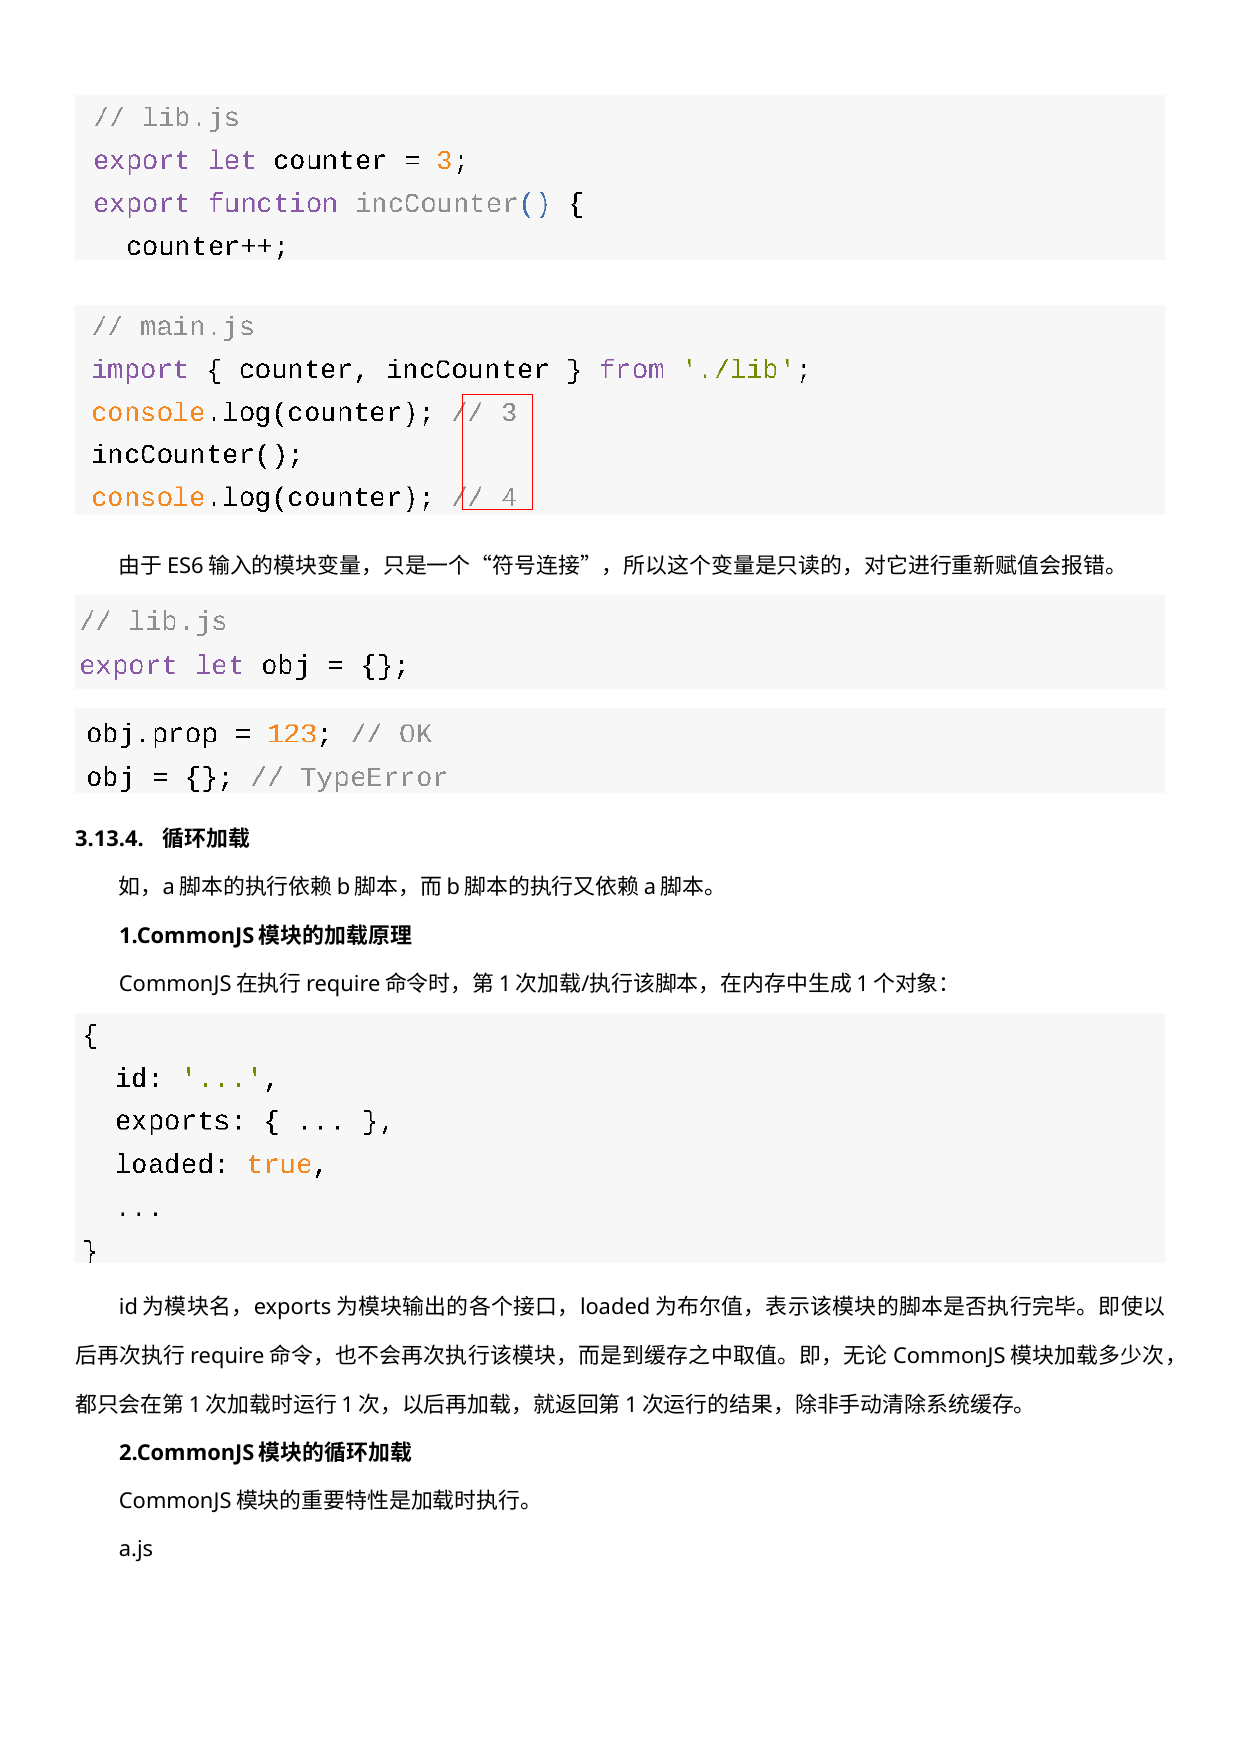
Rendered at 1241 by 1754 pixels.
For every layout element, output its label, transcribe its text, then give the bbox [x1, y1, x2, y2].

picture [75, 708, 1166, 793]
text 由于ES6输入的模块变量，只是一个“符号连接”，所以这个变量是只读的，对它进行重新赋值会报错。 [75, 547, 1165, 580]
picture [75, 305, 1166, 515]
text 1.CommonJS模块的加载原理 [75, 917, 1165, 950]
text 如，a脚本的执行依赖b脚本，而b脚本的执行又依赖a脚本。 [75, 869, 1165, 901]
text a.js [75, 1531, 1165, 1564]
picture [75, 595, 1166, 689]
text id为模块名，exports为模块输出的各个接口，loaded为布尔值，表示该模块的脚本是否执行完毕。即使以后再次执行require命令，也不会再次执行该模块，而是到缓存之中取值。即，无论CommonJS模块加载多少次，都只会在第1次加载时运行1次，以后再加载，就返回第1次运行的结果，除非手动清除系统缓存。 [75, 1289, 1165, 1419]
picture [75, 95, 1166, 260]
text 2.CommonJS模块的循环加载 [75, 1435, 1165, 1467]
text CommonJS模块的重要特性是加载时执行。 [75, 1483, 1165, 1516]
picture [75, 1013, 1166, 1263]
text CommonJS在执行require命令时，第1次加载/执行该脚本，在内存中生成1个对象： [75, 966, 1165, 998]
text 循环加载 [75, 821, 1165, 853]
